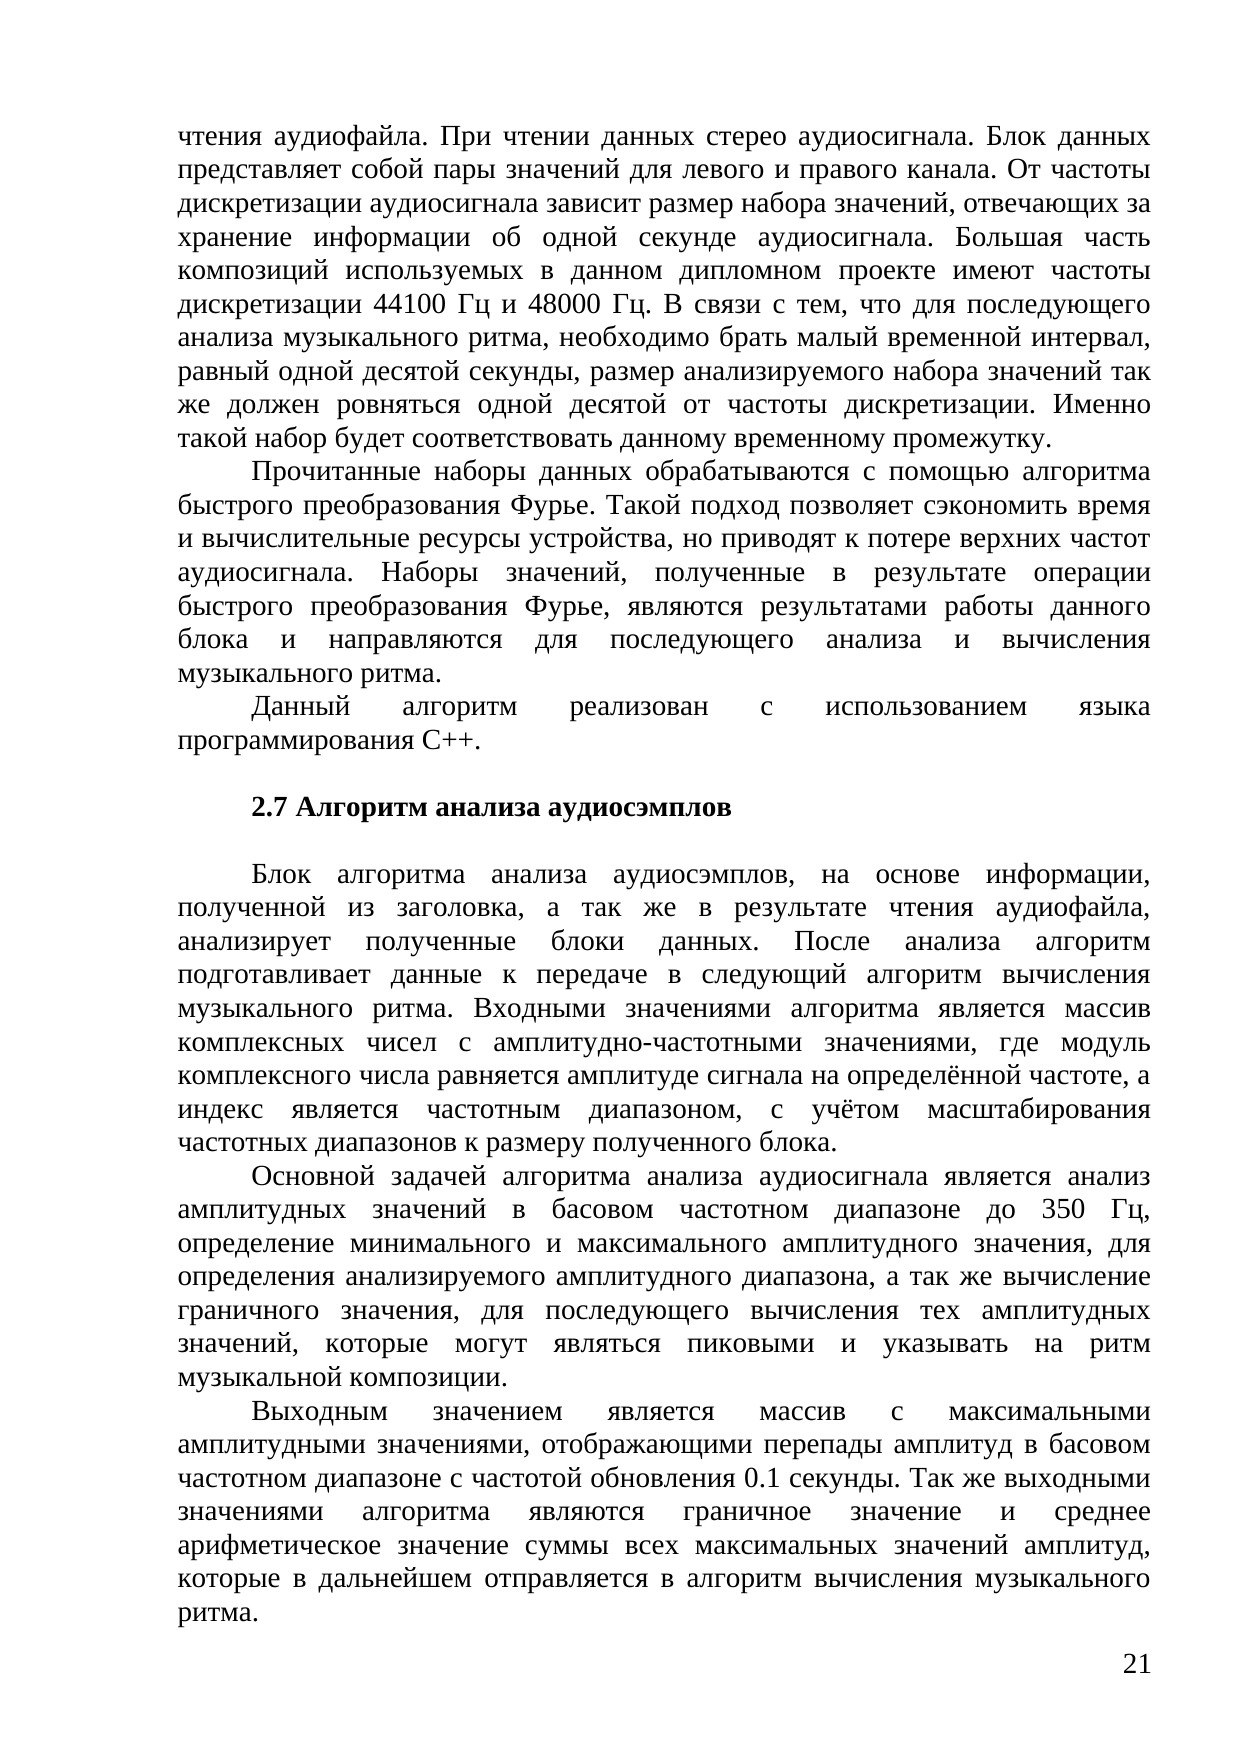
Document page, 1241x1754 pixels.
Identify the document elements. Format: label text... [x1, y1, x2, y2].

text Блок алгоритма анализа аудиосэмплов, на основе информации, полученной из заголовка, а так же в результате чтения аудиофайла, анализирует полученные блоки данных. После анализа алгоритм подготавливает данные к передаче в следующий алгоритм вычисления музыкального ритма. Входными значениями алгоритма является массив комплексных чисел с амплитудно-частотными значениями, где модуль комплексного числа равняется амплитуде сигнала на определённой частоте, а индекс является частотным диапазоном, с учётом масштабирования частотных диапазонов к размеру полученного блока. [177, 856, 1152, 1158]
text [177, 118, 1152, 453]
text Прочитанные наборы данных обрабатываются с помощью алгоритма быстрого преобразования Фурье. Такой подход позволяет сэкономить время и вычислительные ресурсы устройства, но приводят к потере верхних частот аудиосигнала. Наборы значений, полученные в результате операции быстрого преобразования Фурье, являются результатами работы данного блока и направляются для последующего анализа и вычисления музыкального ритма. [177, 453, 1152, 688]
text Основной задачей алгоритма анализа аудиосигнала является анализ амплитудных значений в басовом частотном диапазоне до 350 Гц, определение минимального и максимального амплитудного значения, для определения анализируемого амплитудного диапазона, а так же вычисление граничного значения, для последующего вычисления тех амплитудных значений, которые могут являться пиковыми и указывать на ритм музыкальной композиции. [177, 1158, 1152, 1393]
list Алгоритм анализа аудиосэмплов [177, 789, 1152, 822]
text Выходным значением является массив с максимальными амплитудными значениями, отображающими перепады амплитуд в басовом частотном диапазоне с частотой обновления 0.1 секунды. Так же выходными значениями алгоритма являются граничное значение и среднее арифметическое значение суммы всех максимальных значений амплитуд, которые в дальнейшем отправляется в алгоритм вычисления музыкального ритма. [177, 1393, 1152, 1627]
text Данный алгоритм реализован с использованием языка программирования С++. [177, 688, 1152, 755]
